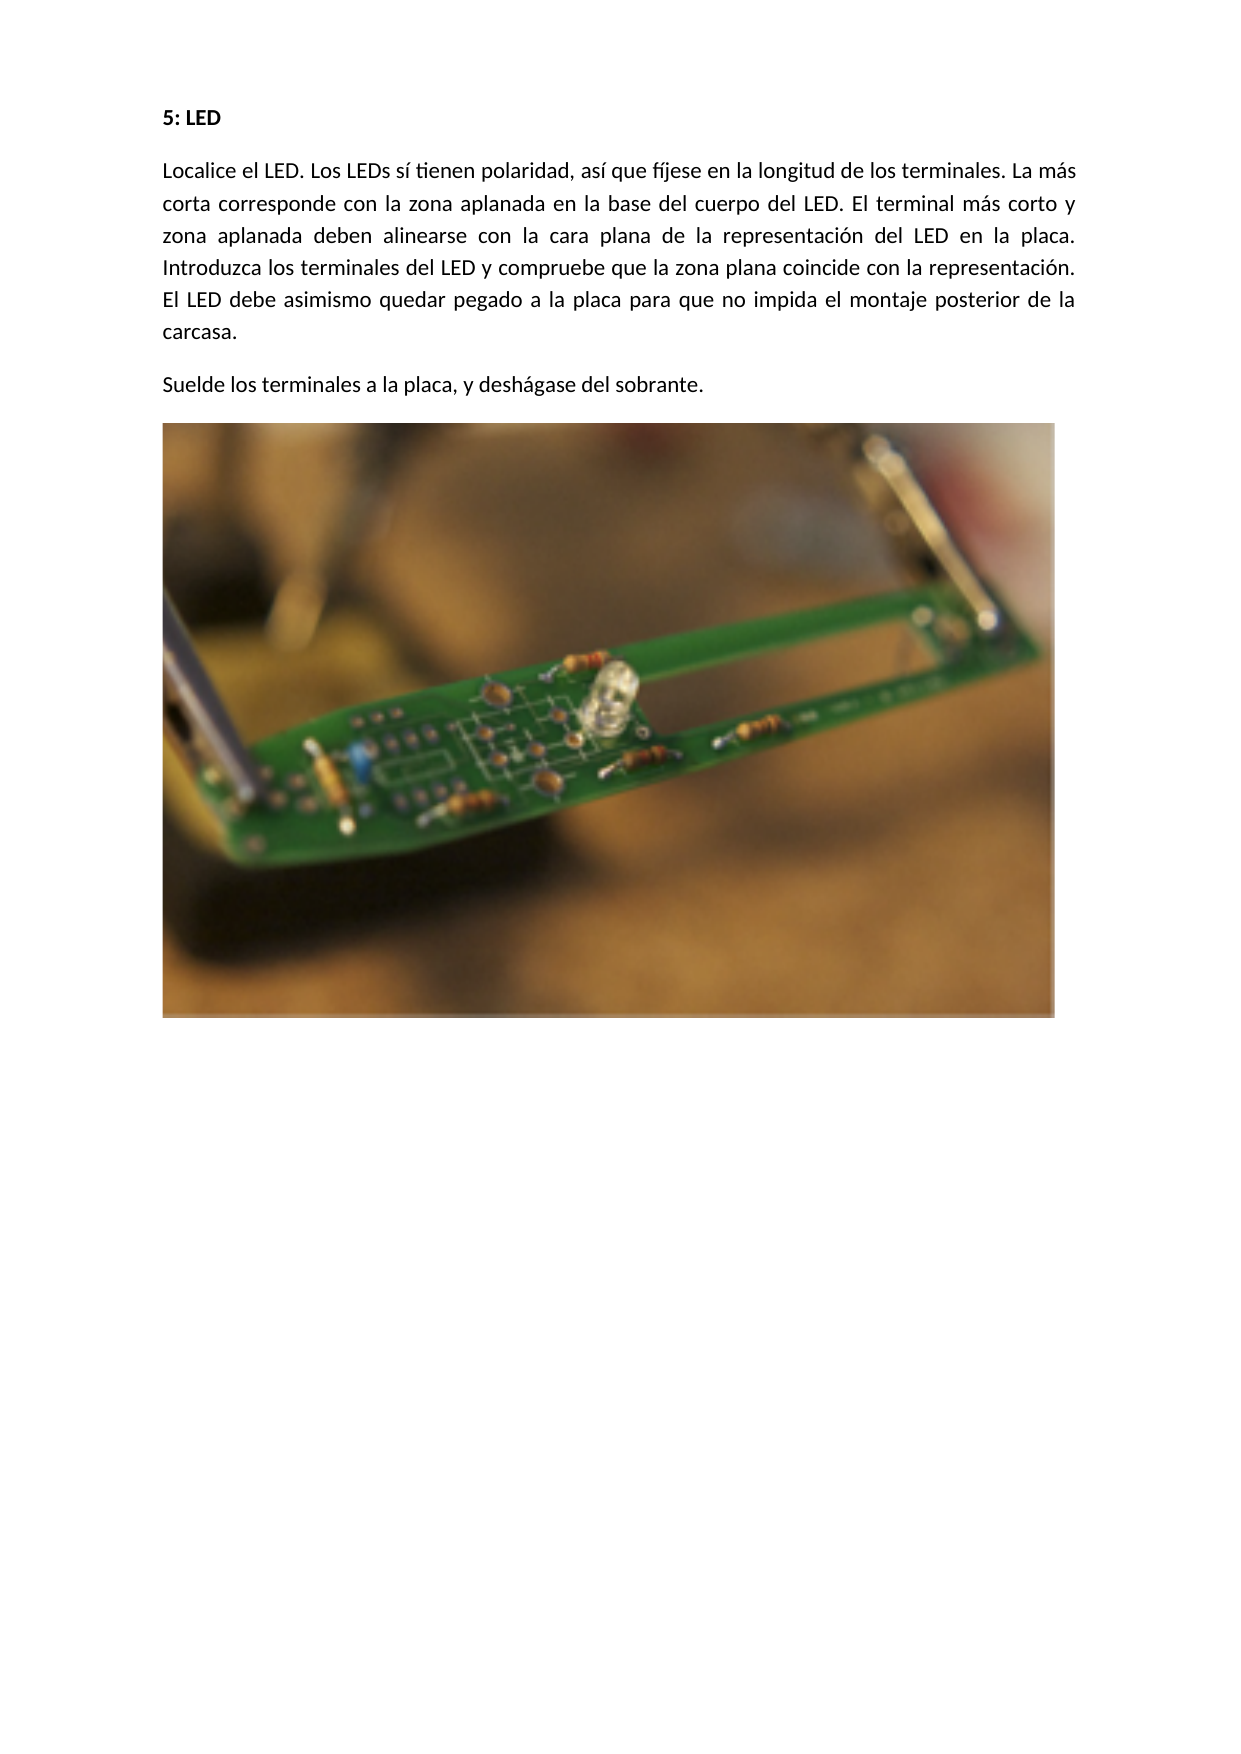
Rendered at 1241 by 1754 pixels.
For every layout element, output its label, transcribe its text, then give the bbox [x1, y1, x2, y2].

text 5: LED [162, 103, 1078, 131]
text Localice el LED. Los LEDs sí tienen polaridad, así que fíjese en la longitud de los terminales. La más corta corresponde con la zona aplanada en la base del cuerpo del LED. El terminal más corto y zona aplanada deben alinearse con la cara plana de la representación del LED en la placa. Introduzca los terminales del LED y compruebe que la zona plana coincide con la representación. El LED debe asimismo quedar pegado a la placa para que no impida el montaje posterior de la carcasa. [162, 156, 1078, 345]
picture [162, 423, 1055, 1018]
text Suelde los terminales a la placa, y deshágase del sobrante. [162, 370, 1078, 398]
